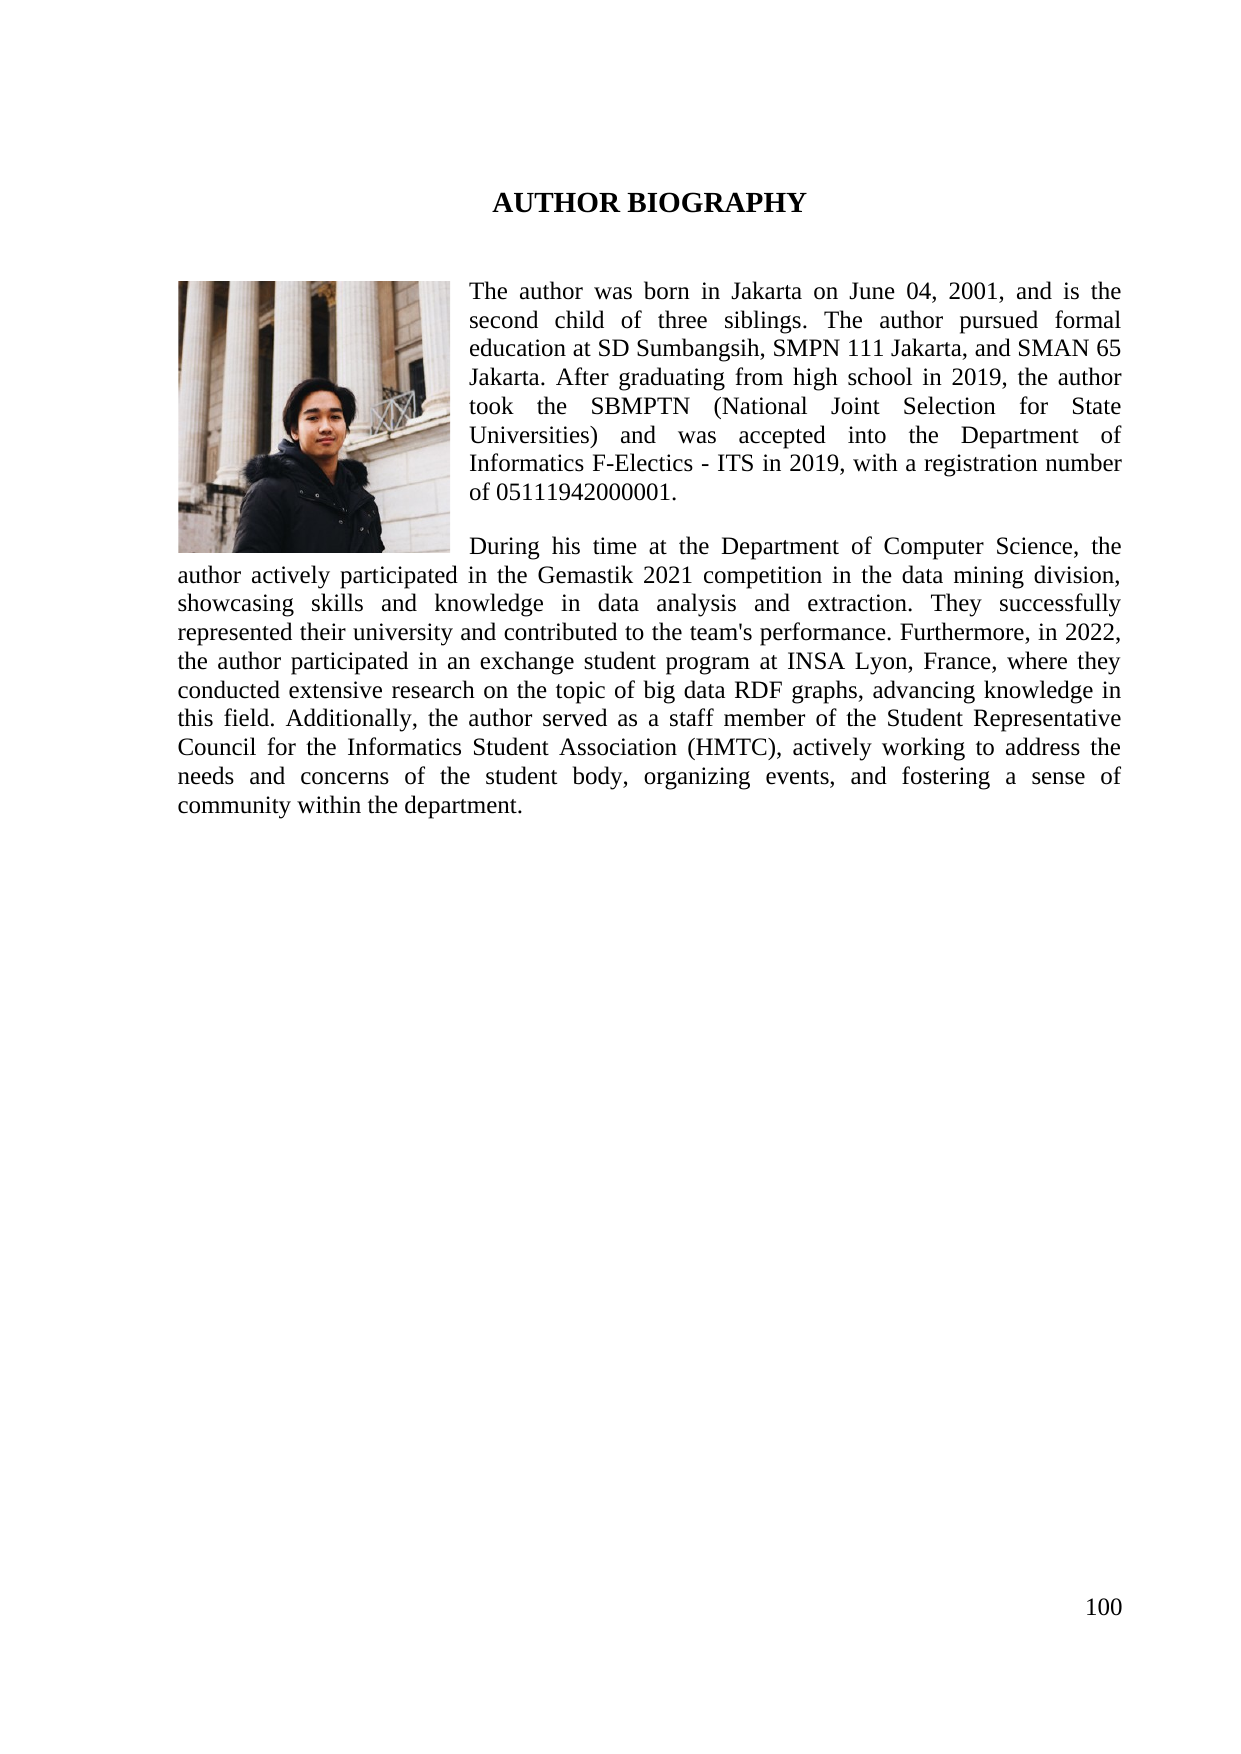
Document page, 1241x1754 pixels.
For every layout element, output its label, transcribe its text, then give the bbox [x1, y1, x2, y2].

subtitle AUTHOR BIOGRAPHY [177, 185, 1122, 218]
picture [178, 281, 451, 553]
text During his time at the Department of Computer Science, the author actively participated in the Gemastik 2021 competition in the data mining division, showcasing skills and knowledge in data analysis and extraction. They successfully represented their university and contributed to the team's performance. Furthermore, in 2022, the author participated in an exchange student program at INSA Lyon, France, where they conducted extensive research on the topic of big data RDF graphs, advancing knowledge in this field. Additionally, the author served as a staff member of the Student Representative Council for the Informatics Student Association (HMTC), actively working to address the needs and concerns of the student body, organizing events, and fostering a sense of community within the department. [177, 531, 1122, 818]
